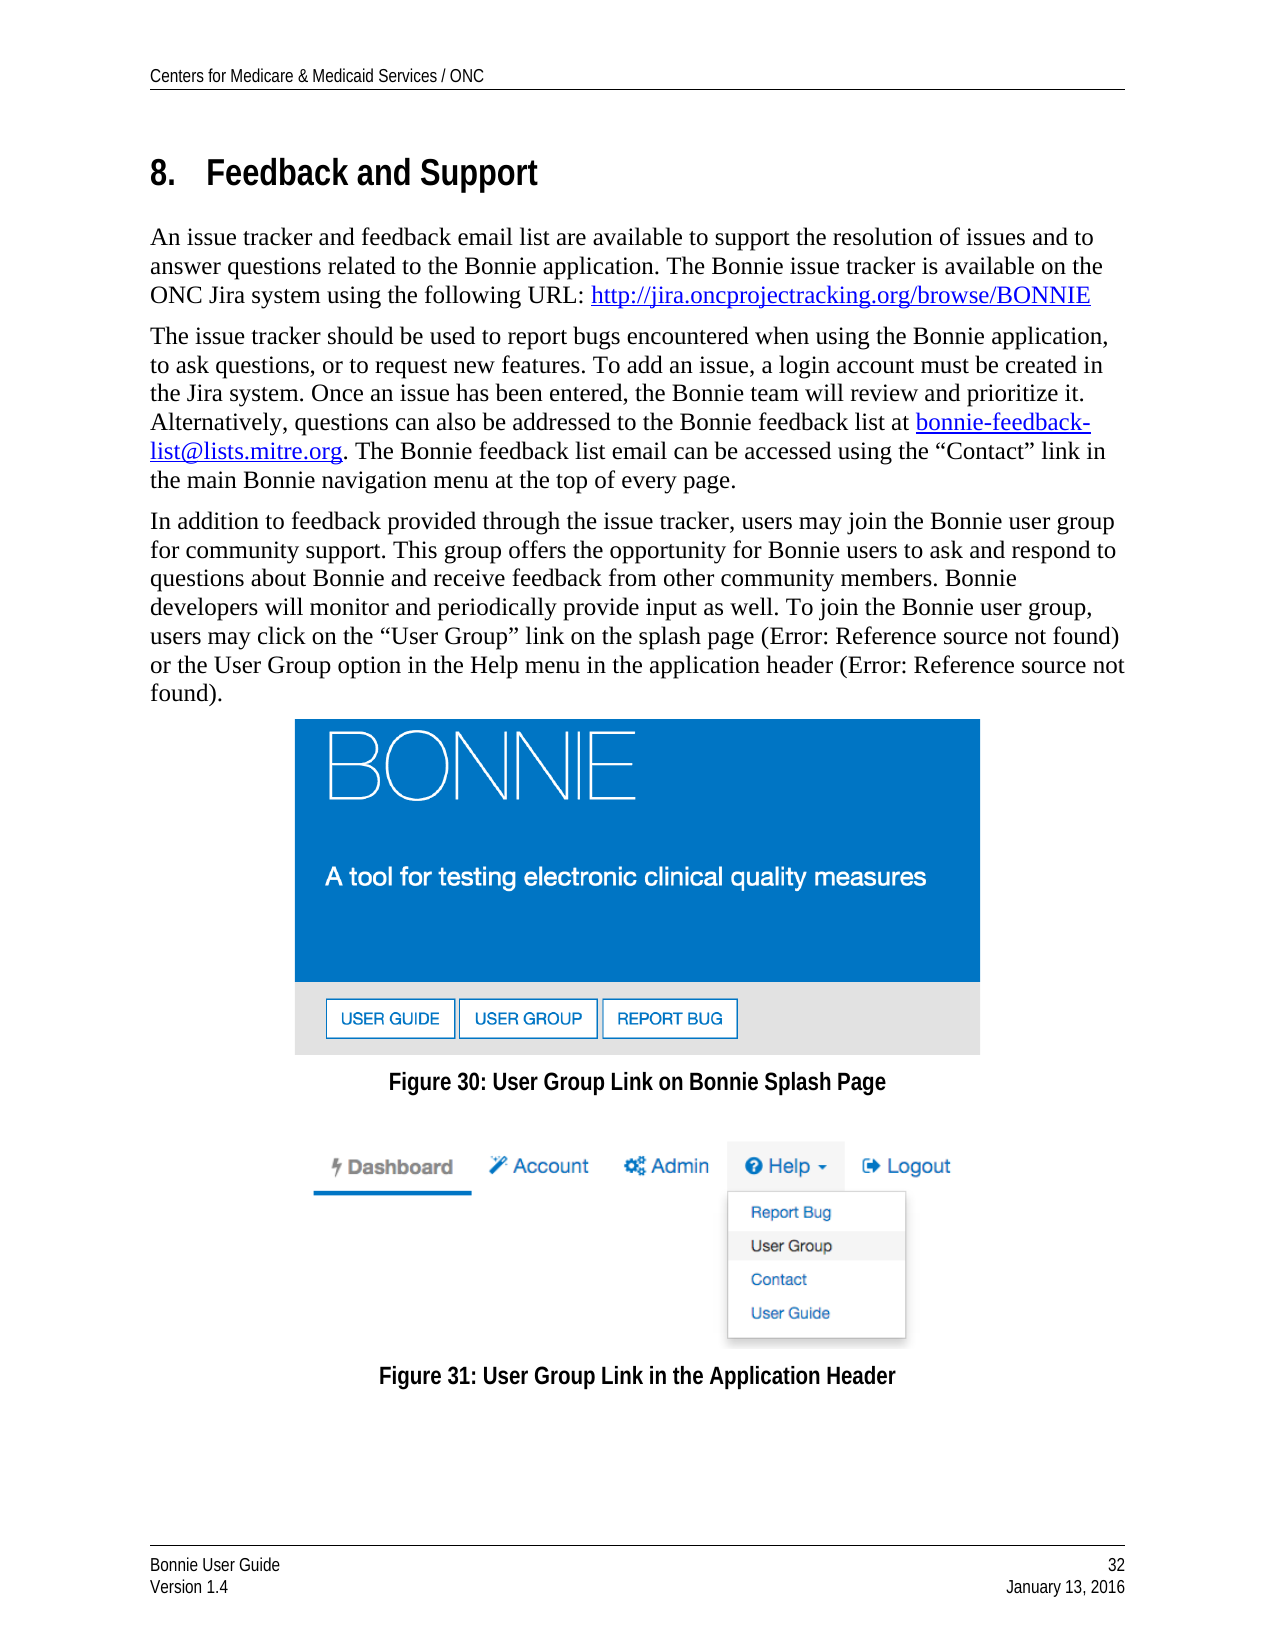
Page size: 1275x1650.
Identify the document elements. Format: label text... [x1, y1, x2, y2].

text An issue tracker and feedback email list are available to support the resolution of issues and to answer questions related to the Bonnie application. The Bonnie issue tracker is available on the ONC Jira system using the following URL: http://jira.oncprojectracking.org/browse/BONNIE [150, 222, 1125, 308]
picture [294, 719, 981, 1055]
picture [298, 1137, 977, 1349]
subtitle Feedback and Support [150, 150, 1125, 193]
text The issue tracker should be used to report bugs encountered when using the Bonnie application, to ask questions, or to request new features. To add an issue, a login account must be created in the Jira system. Once an issue has been entered, the Bonnie team will review and prioritize it. Alternatively, questions can also be addressed to the Bonnie feedback list at bonnie-feedback-list@lists.mitre.org. The Bonnie feedback list email can be accessed using the “Contact” link in the main Bonnie navigation menu at the top of every page. [150, 321, 1125, 493]
text Figure 31: User Group Link in the Application Header [150, 1361, 1125, 1389]
